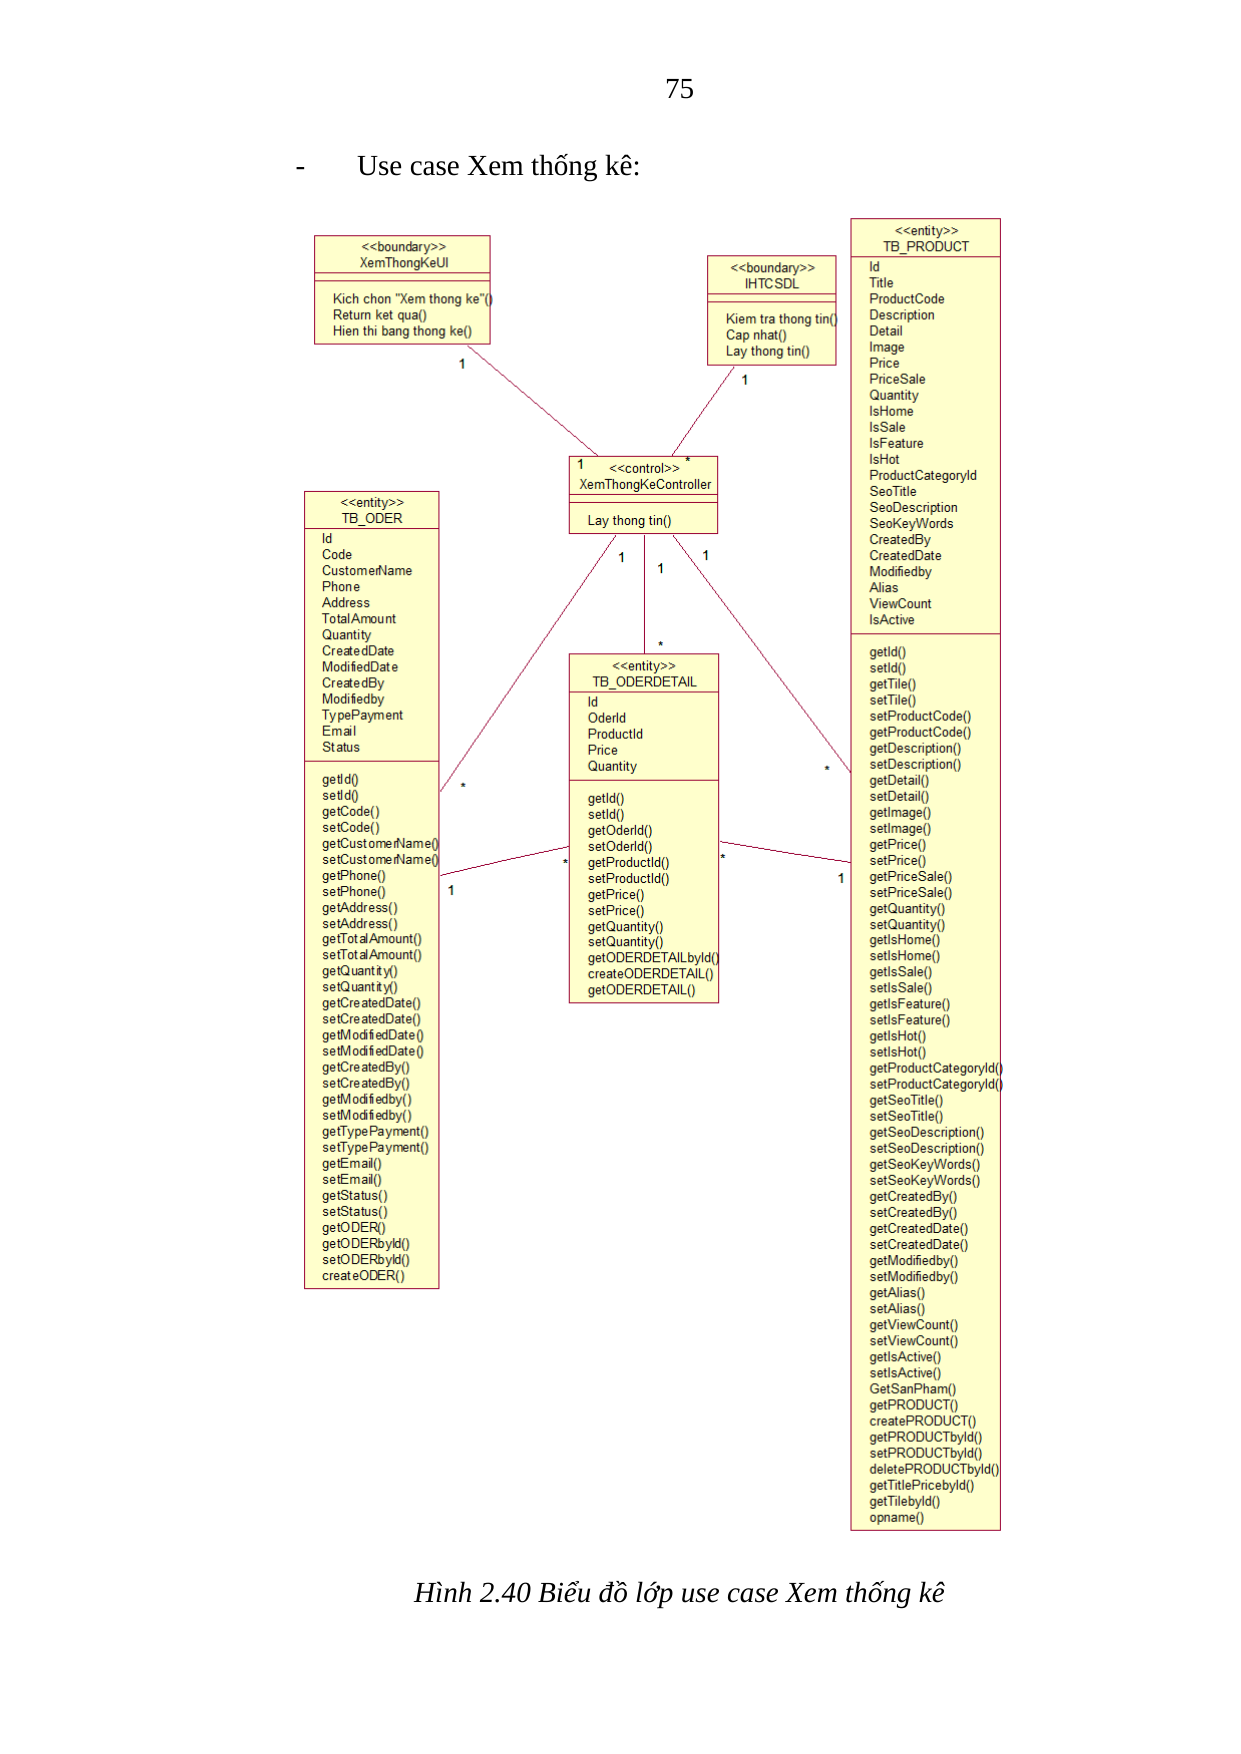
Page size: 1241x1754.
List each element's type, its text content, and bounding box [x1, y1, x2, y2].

list Use case Xem thống kê: [266, 148, 1122, 181]
picture [273, 214, 1061, 1542]
text Hình 2.40 Biểu đồ lớp use case Xem thống kê [207, 1575, 1122, 1609]
